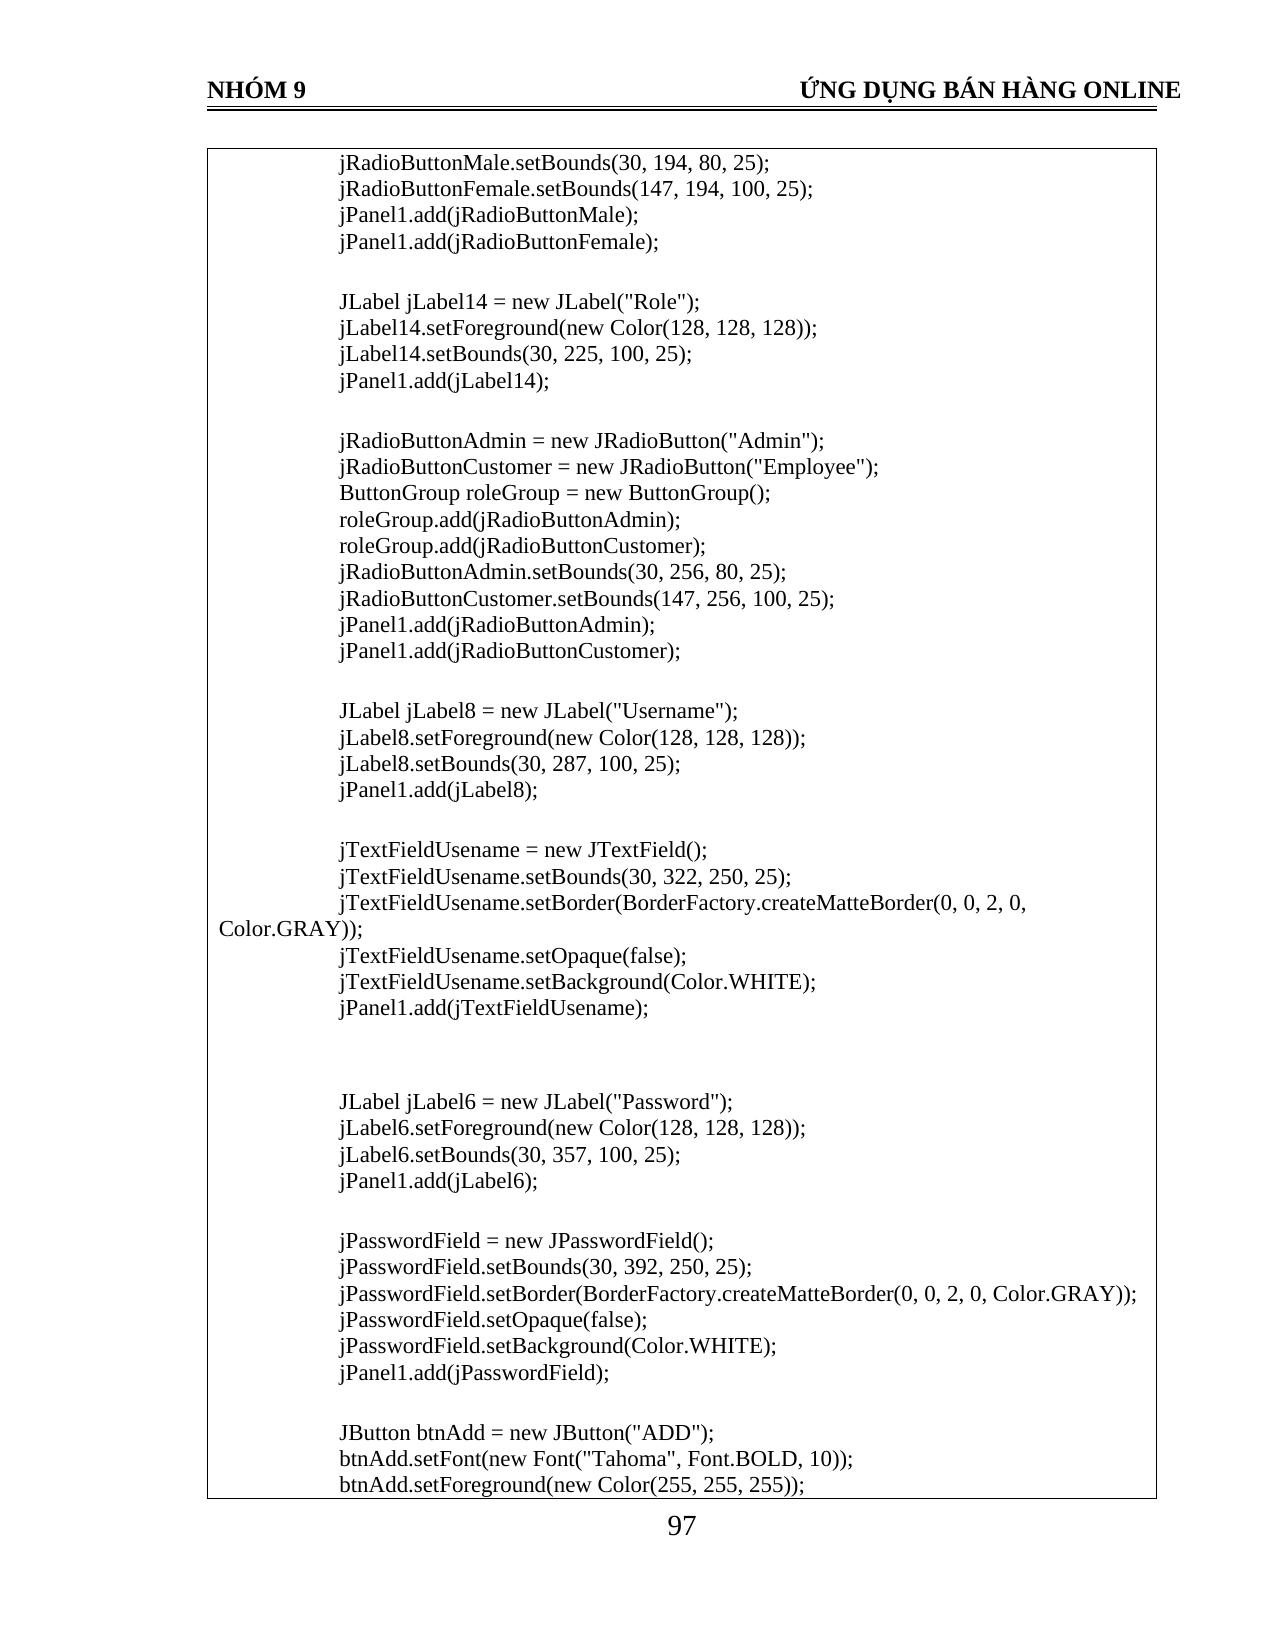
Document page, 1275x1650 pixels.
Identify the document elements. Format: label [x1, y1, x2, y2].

table_header [208, 149, 1156, 1498]
